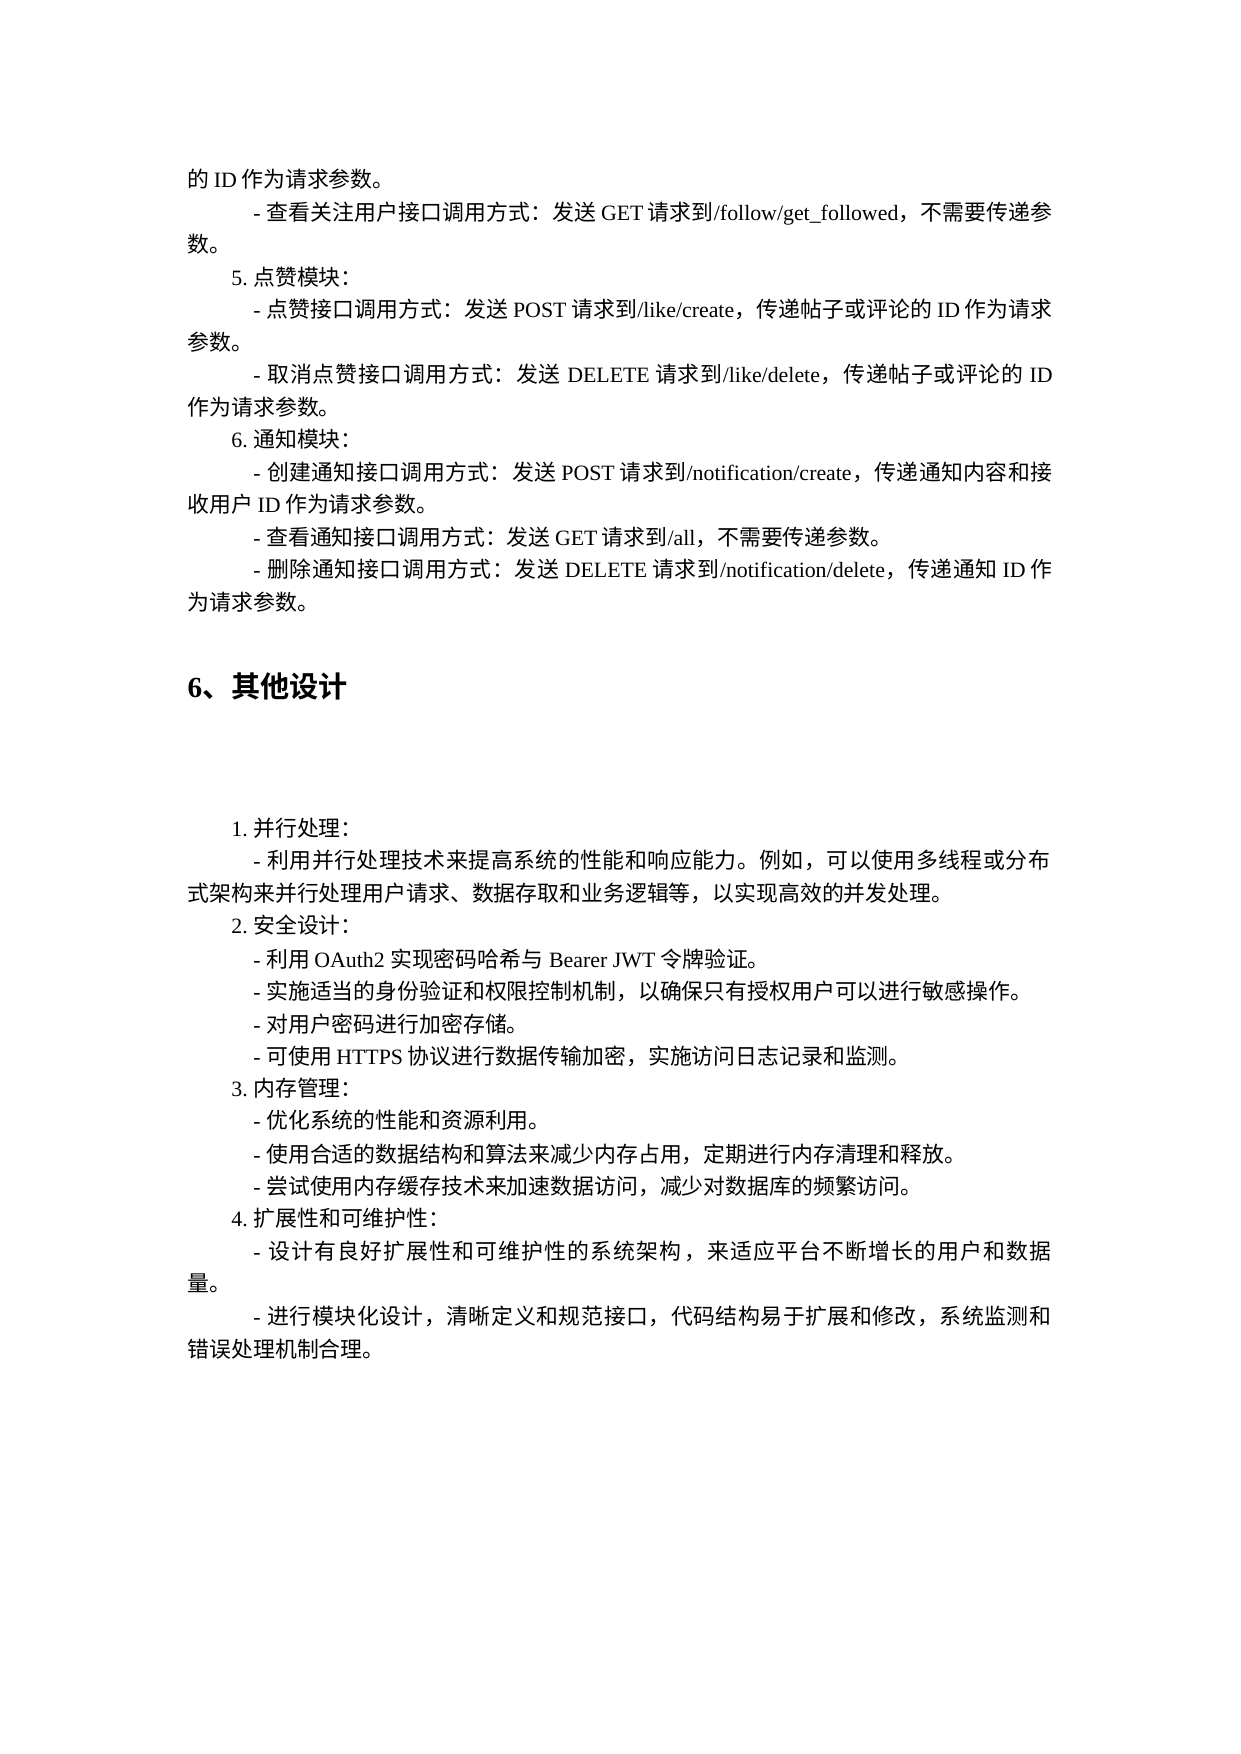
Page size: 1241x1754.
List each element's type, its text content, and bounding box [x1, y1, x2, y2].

text - 对用户密码进行加密存储。 [187, 1006, 1053, 1039]
text - 删除通知接口调用方式：发送DELETE请求到/notification/delete，传递通知ID作为请求参数。 [187, 552, 1053, 617]
text - 尝试使用内存缓存技术来加速数据访问，减少对数据库的频繁访问。 [187, 1169, 1053, 1201]
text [187, 162, 1053, 194]
list 通知模块： [187, 422, 1053, 454]
list 安全设计： [187, 909, 1053, 941]
text - 实施适当的身份验证和权限控制机制，以确保只有授权用户可以进行敏感操作。 [187, 974, 1053, 1006]
text - 创建通知接口调用方式：发送POST请求到/notification/create，传递通知内容和接收用户ID作为请求参数。 [187, 454, 1053, 519]
list 点赞模块： [187, 259, 1053, 292]
text 4. 扩展性和可维护性： [187, 1201, 1053, 1234]
text - 点赞接口调用方式：发送POST请求到/like/create，传递帖子或评论的ID作为请求参数。 [187, 292, 1053, 357]
list 并行处理： [187, 811, 1053, 844]
text - 利用OAuth2 实现密码哈希与 Bearer JWT 令牌验证。 [187, 941, 1053, 974]
text - 利用并行处理技术来提高系统的性能和响应能力。例如，可以使用多线程或分布式架构来并行处理用户请求、数据存取和业务逻辑等，以实现高效的并发处理。 [187, 844, 1053, 909]
text - 进行模块化设计，清晰定义和规范接口，代码结构易于扩展和修改，系统监测和错误处理机制合理。 [187, 1299, 1053, 1364]
subtitle 6、其他设计 [187, 652, 1053, 717]
text - 设计有良好扩展性和可维护性的系统架构，来适应平台不断增长的用户和数据量。 [187, 1234, 1053, 1299]
text - 查看通知接口调用方式：发送GET请求到/all，不需要传递参数。 [187, 519, 1053, 552]
text - 取消点赞接口调用方式：发送DELETE请求到/like/delete，传递帖子或评论的ID作为请求参数。 [187, 357, 1053, 422]
text - 优化系统的性能和资源利用。 [187, 1104, 1053, 1136]
text - 使用合适的数据结构和算法来减少内存占用，定期进行内存清理和释放。 [187, 1136, 1053, 1169]
list 内存管理： [187, 1071, 1053, 1104]
text - 可使用HTTPS协议进行数据传输加密，实施访问日志记录和监测。 [187, 1039, 1053, 1071]
text - 查看关注用户接口调用方式：发送GET请求到/follow/get_followed，不需要传递参数。 [187, 194, 1053, 259]
